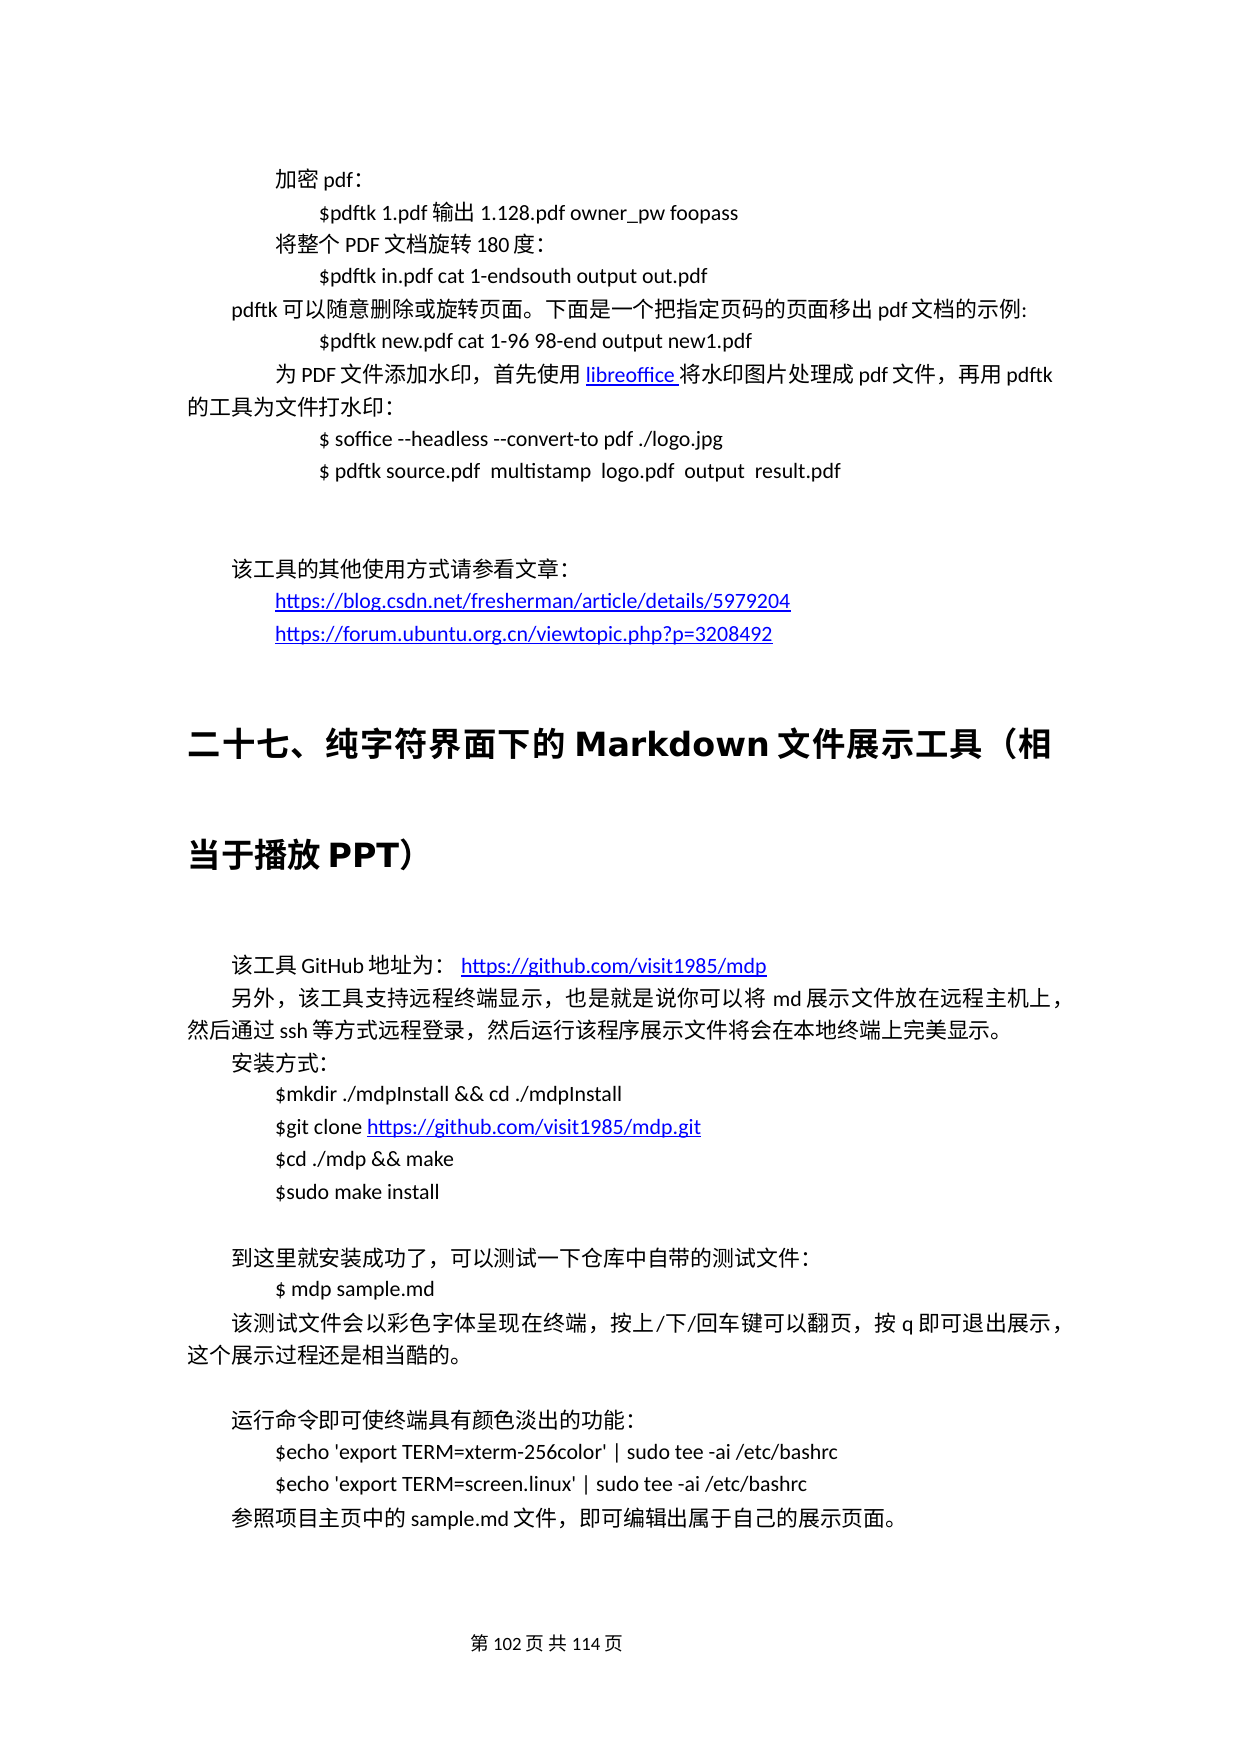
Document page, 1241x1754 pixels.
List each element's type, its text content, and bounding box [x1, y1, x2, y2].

text 运行命令即可使终端具有颜色淡出的功能： [187, 1403, 1053, 1435]
text $ mdp sample.md [187, 1273, 1053, 1305]
text $cd ./mdp && make [187, 1143, 1053, 1175]
text $sudo make install [187, 1175, 1053, 1208]
text 该工具的其他使用方式请参看文章： [187, 552, 1053, 584]
text $echo 'export TERM=xterm-256color' | sudo tee -ai /etc/bashrc [187, 1435, 1053, 1468]
text 该测试文件会以彩色字体呈现在终端，按上/下/回车键可以翻页，按q即可退出展示，这个展示过程还是相当酷的。 [187, 1305, 1053, 1370]
text $pdftk 1.pdf输出1.128.pdf owner_pw foopass [187, 194, 1053, 227]
text 加密pdf： [187, 162, 1053, 194]
text 该工具GitHub地址为： https://github.com/visit1985/mdp [187, 948, 1053, 980]
text https://blog.csdn.net/fresherman/article/details/5979204 [187, 584, 1053, 617]
text $pdftk new.pdf cat 1-96 98-end output new1.pdf [187, 324, 1053, 357]
subtitle 二十七、纯字符界面下的Markdown文件展示工具（相当于播放PPT） [187, 709, 1053, 886]
text $mkdir ./mdpInstall && cd ./mdpInstall [187, 1078, 1053, 1110]
text pdftk 可以随意删除或旋转页面。下面是一个把指定页码的页面移出pdf文档的示例: [187, 292, 1053, 324]
text $pdftk in.pdf cat 1-endsouth output out.pdf [187, 259, 1053, 292]
text $git clone https://github.com/visit1985/mdp.git [187, 1110, 1053, 1143]
text 参照项目主页中的sample.md文件，即可编辑出属于自己的展示页面。 [187, 1500, 1053, 1533]
text 将整个PDF文档旋转180度： [187, 227, 1053, 259]
text 另外，该工具支持远程终端显示，也是就是说你可以将md展示文件放在远程主机上，然后通过ssh等方式远程登录，然后运行该程序展示文件将会在本地终端上完美显示。 [187, 980, 1053, 1045]
text https://forum.ubuntu.org.cn/viewtopic.php?p=3208492 [187, 617, 1053, 649]
text $ soffice --headless --convert-to pdf ./logo.jpg [187, 422, 1053, 454]
text 安装方式： [187, 1045, 1053, 1078]
text $ pdftk source.pdf multistamp logo.pdf output result.pdf [187, 454, 1053, 487]
text 为PDF文件添加水印，首先使用libreoffice将水印图片处理成pdf文件，再用pdftk的工具为文件打水印： [187, 357, 1053, 422]
text 到这里就安装成功了，可以测试一下仓库中自带的测试文件： [187, 1240, 1053, 1273]
text $echo 'export TERM=screen.linux' | sudo tee -ai /etc/bashrc [187, 1468, 1053, 1500]
